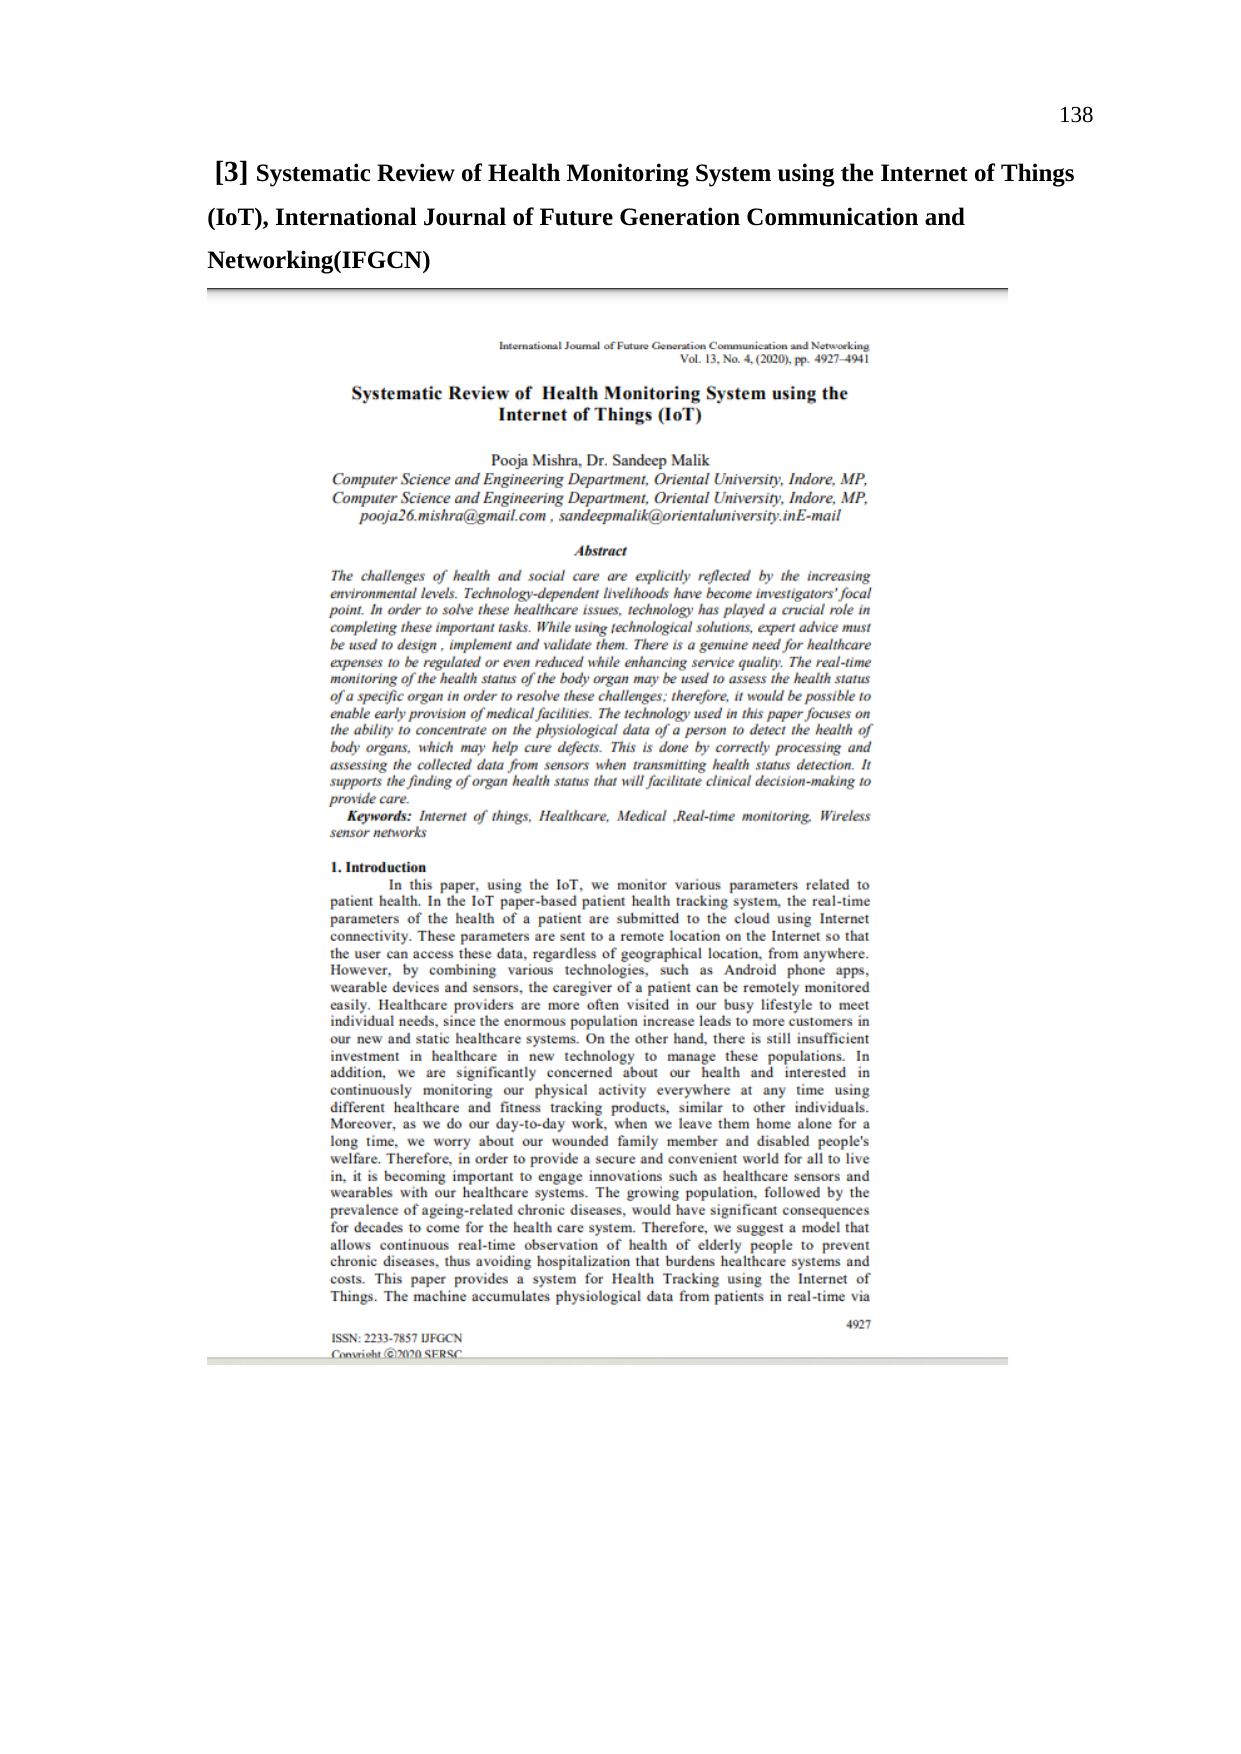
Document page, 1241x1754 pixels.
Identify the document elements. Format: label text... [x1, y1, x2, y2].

text [3] Systematic Review of Health Monitoring System using the Internet of Things (IoT), International Journal of Future Generation Communication and Networking(IFGCN) [207, 154, 1093, 274]
picture [207, 288, 1009, 1365]
